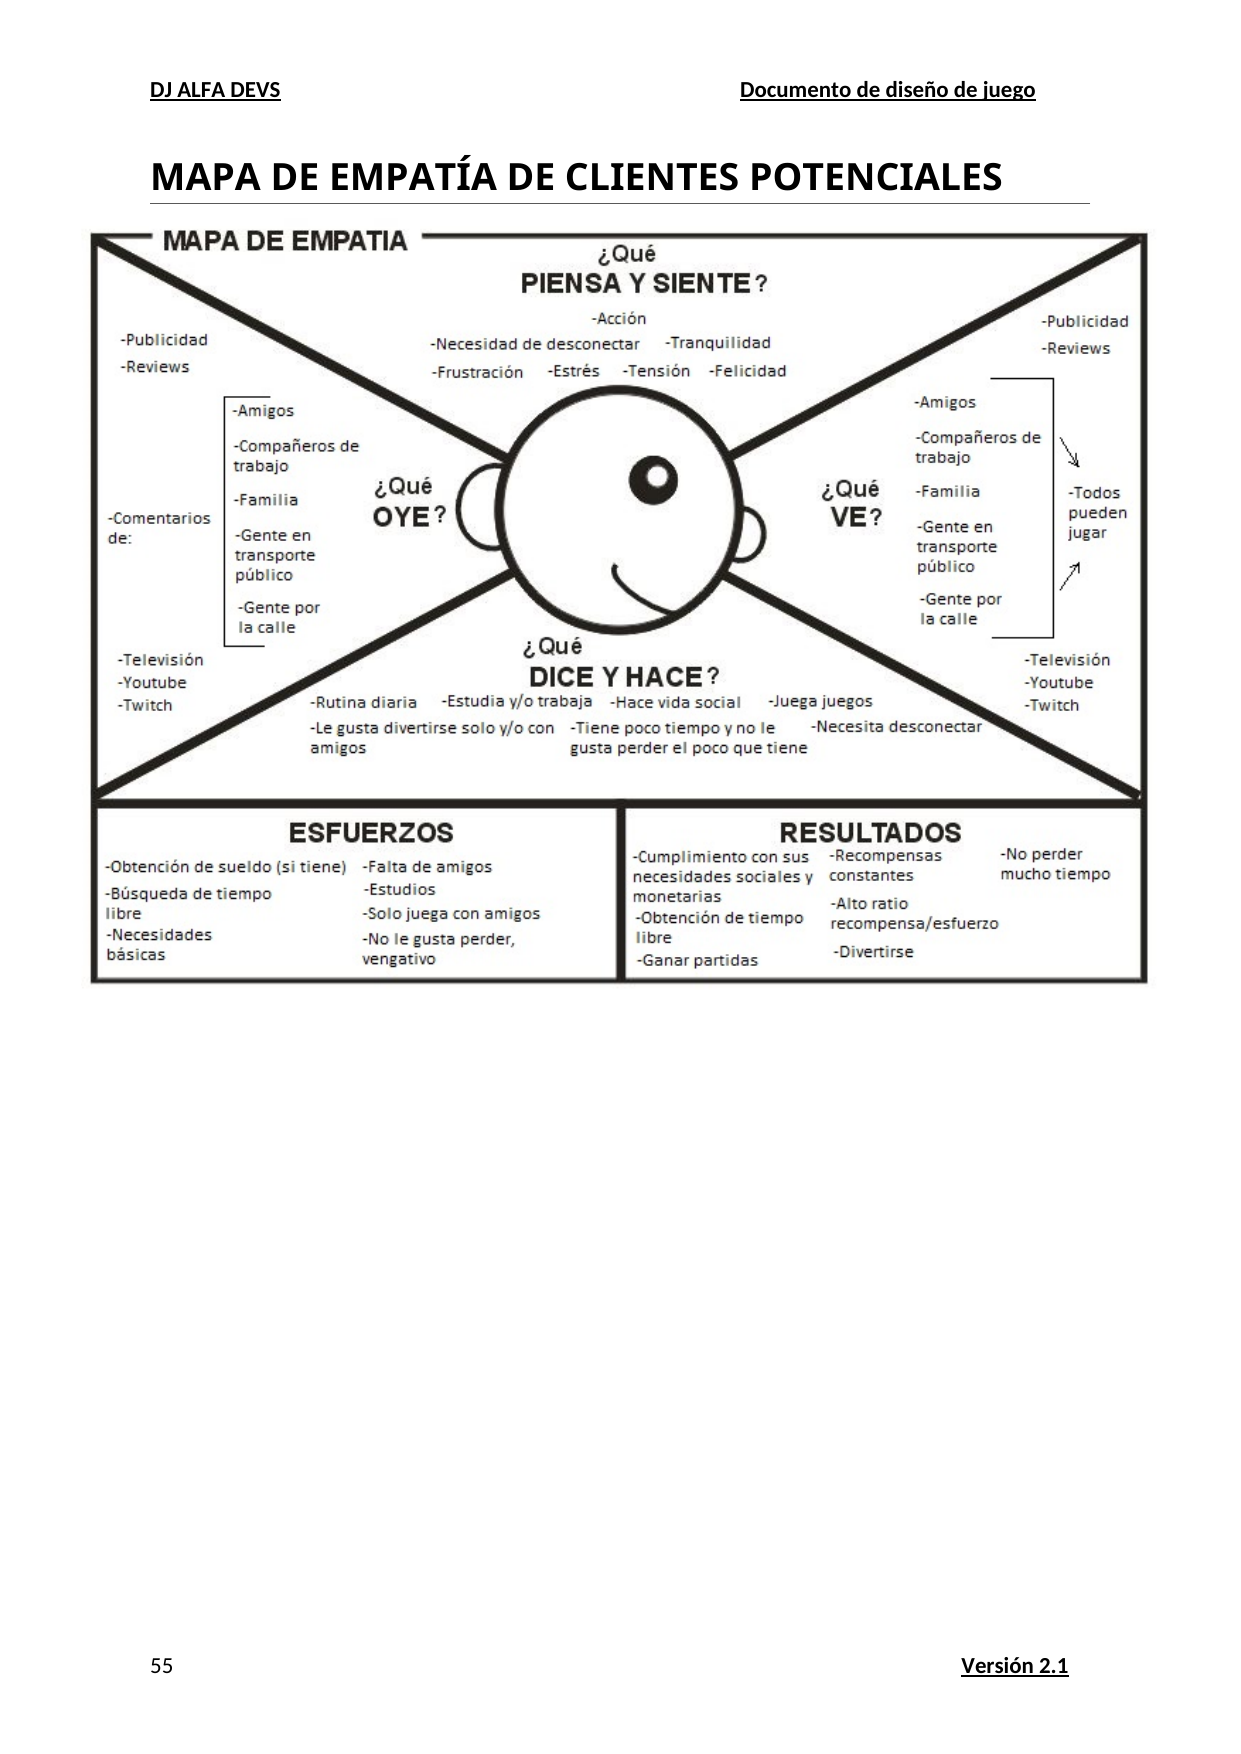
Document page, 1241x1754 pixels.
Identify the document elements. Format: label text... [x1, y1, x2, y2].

picture [81, 218, 1159, 990]
subtitle MAPA DE EMPATÍA DE CLIENTES POTENCIALES [150, 150, 1090, 203]
